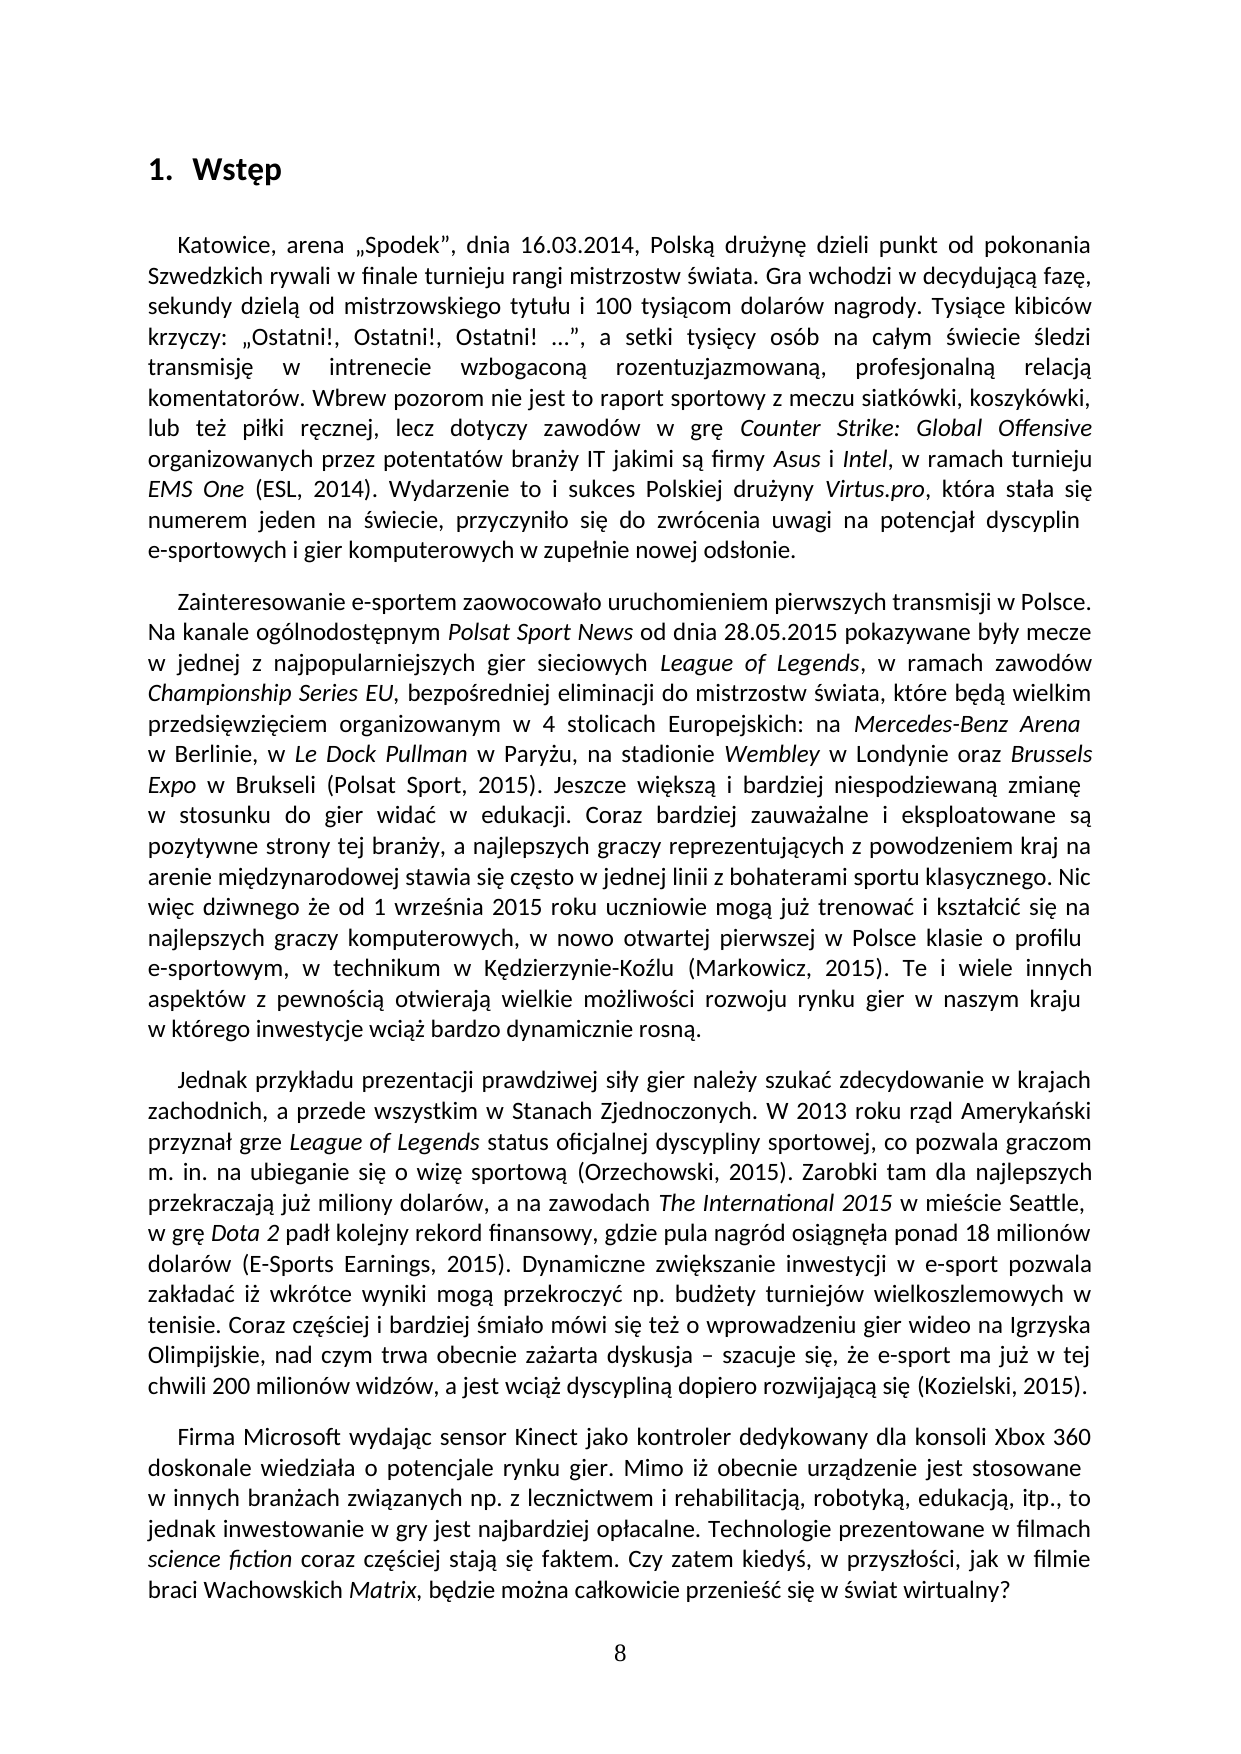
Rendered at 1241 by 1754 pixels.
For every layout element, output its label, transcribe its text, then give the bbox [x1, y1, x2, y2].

subtitle Wstęp [148, 148, 1093, 188]
text Firma Microsoft wydając sensor Kinect jako kontroler dedykowany dla konsoli Xbox 360 doskonale wiedziała o potencjale rynku gier. Mimo iż obecnie urządzenie jest stosowane w innych branżach związanych np. z lecznictwem i rehabilitacją, robotyką, edukacją, itp., to jednak inwestowanie w gry jest najbardziej opłacalne. Technologie prezentowane w filmach science fiction coraz częściej stają się faktem. Czy zatem kiedyś, w przyszłości, jak w filmie braci Wachowskich Matrix, będzie można całkowicie przenieść się w świat wirtualny? [148, 1421, 1093, 1604]
text Katowice, arena „Spodek”, dnia 16.03.2014, Polską drużynę dzieli punkt od pokonania Szwedzkich rywali w finale turnieju rangi mistrzostw świata. Gra wchodzi w decydującą fazę, sekundy dzielą od mistrzowskiego tytułu i 100 tysiącom dolarów nagrody. Tysiące kibiców krzyczy: „Ostatni!, Ostatni!, Ostatni! …”, a setki tysięcy osób na całym świecie śledzi transmisję w intrenecie wzbogaconą rozentuzjazmowaną, profesjonalną relacją komentatorów. Wbrew pozorom nie jest to raport sportowy z meczu siatkówki, koszykówki, lub też piłki ręcznej, lecz dotyczy zawodów w grę Counter Strike: Global Offensive organizowanych przez potentatów branży IT jakimi są firmy Asus i Intel, w ramach turnieju EMS One . Wydarzenie to i sukces Polskiej drużyny Virtus.pro, która stała się numerem jeden na świecie, przyczyniło się do zwrócenia uwagi na potencjał dyscyplin e-sportowych i gier komputerowych w zupełnie nowej odsłonie. [148, 229, 1093, 565]
text Zainteresowanie e-sportem zaowocowało uruchomieniem pierwszych transmisji w Polsce. Na kanale ogólnodostępnym Polsat Sport News od dnia 28.05.2015 pokazywane były mecze w jednej z najpopularniejszych gier sieciowych League of Legends, w ramach zawodów Championship Series EU, bezpośredniej eliminacji do mistrzostw świata, które będą wielkim przedsięwzięciem organizowanym w 4 stolicach Europejskich: na Mercedes-Benz Arena w Berlinie, w Le Dock Pullman w Paryżu, na stadionie Wembley w Londynie oraz Brussels Expo w Brukseli . Jeszcze większą i bardziej niespodziewaną zmianę w stosunku do gier widać w edukacji. Coraz bardziej zauważalne i eksploatowane są pozytywne strony tej branży, a najlepszych graczy reprezentujących z powodzeniem kraj na arenie międzynarodowej stawia się często w jednej linii z bohaterami sportu klasycznego. Nic więc dziwnego że od 1 września 2015 roku uczniowie mogą już trenować i kształcić się na najlepszych graczy komputerowych, w nowo otwartej pierwszej w Polsce klasie o profilu e-sportowym, w technikum w Kędzierzynie-Koźlu . Te i wiele innych aspektów z pewnością otwierają wielkie możliwości rozwoju rynku gier w naszym kraju w którego inwestycje wciąż bardzo dynamicznie rosną. [148, 586, 1093, 1044]
text Jednak przykładu prezentacji prawdziwej siły gier należy szukać zdecydowanie w krajach zachodnich, a przede wszystkim w Stanach Zjednoczonych. W 2013 roku rząd Amerykański przyznał grze League of Legends status oficjalnej dyscypliny sportowej, co pozwala graczom m. in. na ubieganie się o wizę sportową . Zarobki tam dla najlepszych przekraczają już miliony dolarów, a na zawodach The International 2015 w mieście Seattle, w grę Dota 2 padł kolejny rekord finansowy, gdzie pula nagród osiągnęła ponad 18 milionów dolarów . Dynamiczne zwiększanie inwestycji w e-sport pozwala zakładać iż wkrótce wyniki mogą przekroczyć np. budżety turniejów wielkoszlemowych w tenisie. Coraz częściej i bardziej śmiało mówi się też o wprowadzeniu gier wideo na Igrzyska Olimpijskie, nad czym trwa obecnie zażarta dyskusja – szacuje się, że e-sport ma już w tej chwili 200 milionów widzów, a jest wciąż dyscypliną dopiero rozwijającą się . [148, 1065, 1093, 1400]
